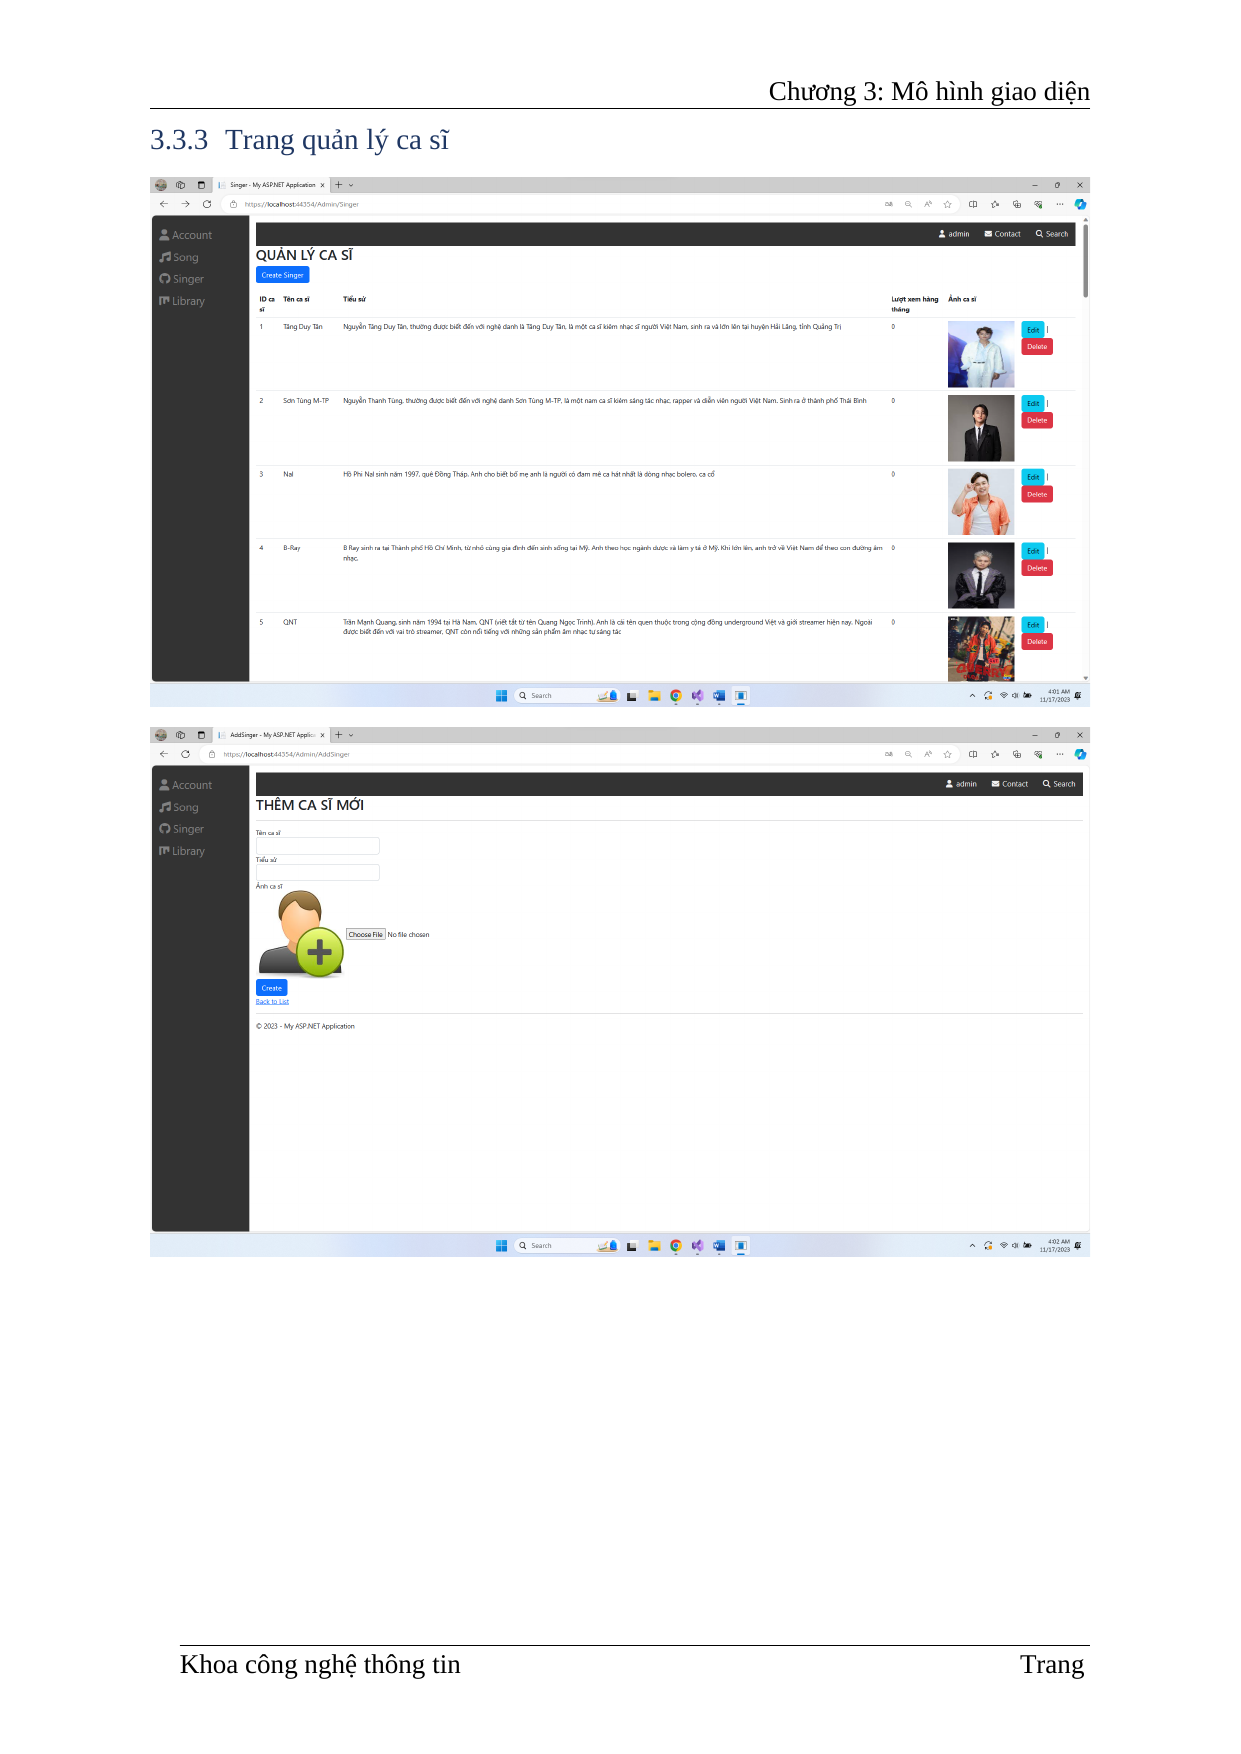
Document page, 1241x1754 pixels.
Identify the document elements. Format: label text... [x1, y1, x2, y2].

subtitle Trang quản lý ca sĩ [150, 122, 1090, 155]
picture [150, 727, 1091, 1257]
picture [150, 177, 1091, 707]
